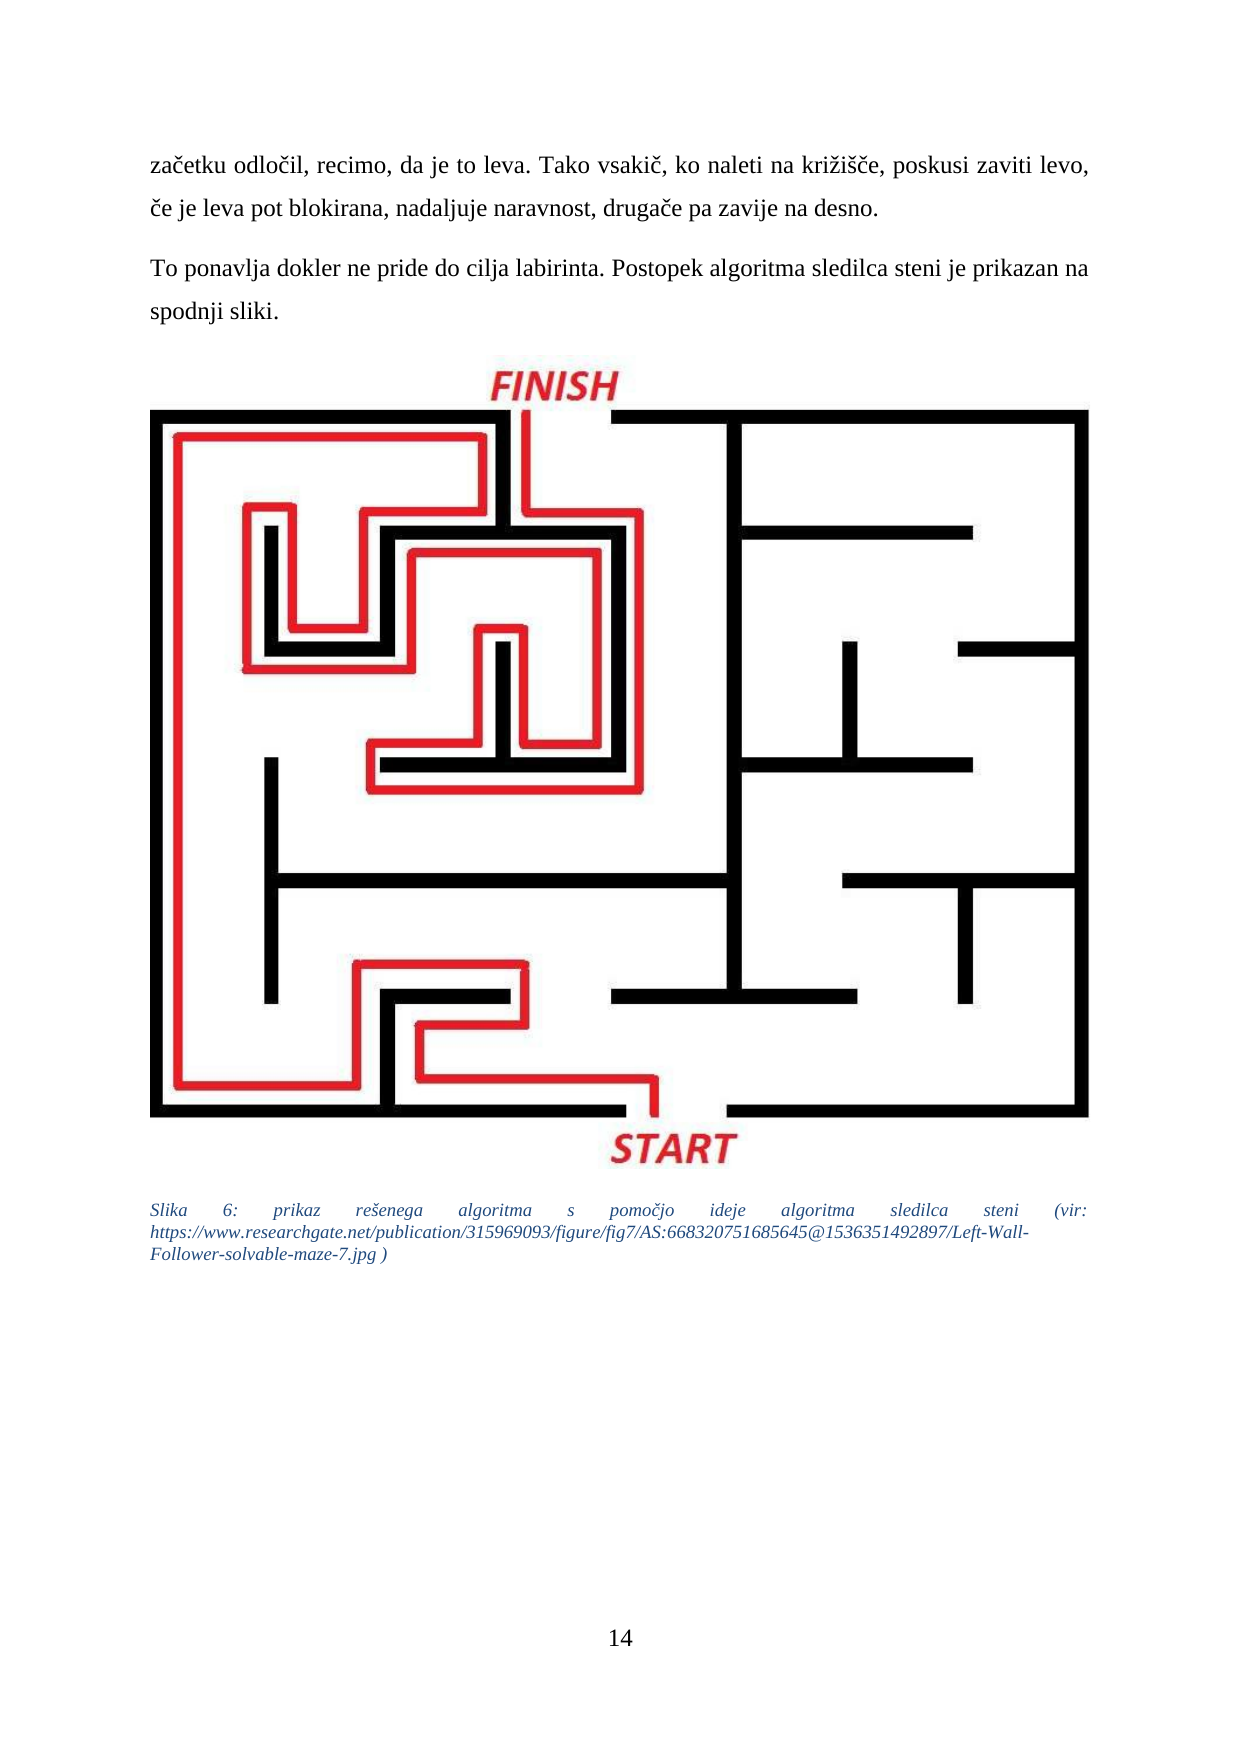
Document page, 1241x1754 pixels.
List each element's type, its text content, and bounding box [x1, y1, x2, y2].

text Slika 6: prikaz rešenega algoritma s pomočjo ideje algoritma sledilca steni (vir: https://www.researchgate.net/publication/315969093/figure/fig7/AS:668320751685645@1536351492897/Left-Wall-Follower-solvable-maze-7.jpg ) [150, 1199, 1090, 1264]
picture [150, 355, 1091, 1169]
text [150, 150, 1090, 222]
text To ponavlja dokler ne pride do cilja labirinta. Postopek algoritma sledilca steni je prikazan na spodnji sliki. [150, 253, 1090, 325]
